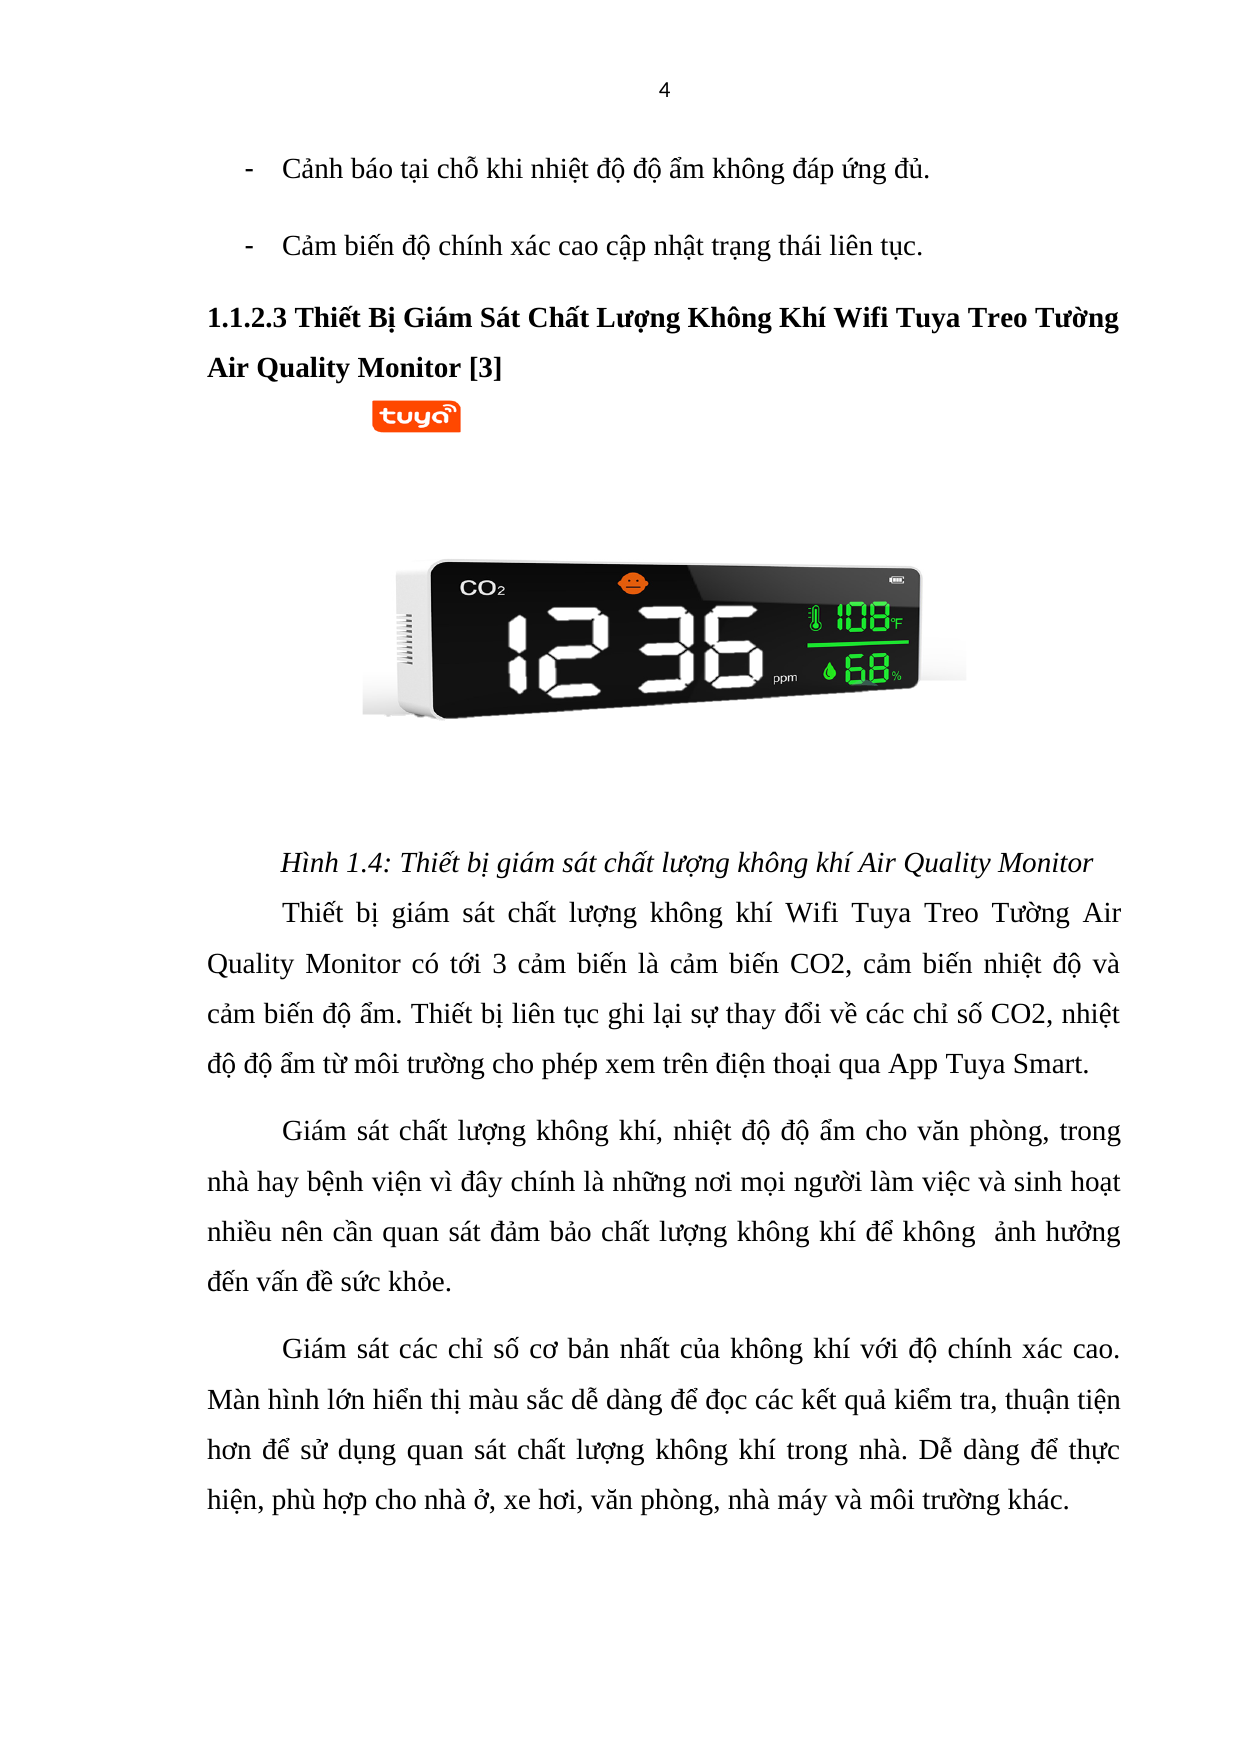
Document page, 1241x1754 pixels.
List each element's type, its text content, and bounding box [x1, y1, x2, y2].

list Cảm biến độ chính xác cao cập nhật trạng thái liên tục. [244, 224, 1122, 263]
picture [362, 396, 967, 829]
list Cảnh báo tại chỗ khi nhiệt độ độ ẩm không đáp ứng đủ. [244, 148, 1122, 187]
text Giám sát chất lượng không khí, nhiệt độ độ ẩm cho văn phòng, trong nhà hay bệnh viện vì đây chính là những nơi mọi người làm việc và sinh hoạt nhiều nên cần quan sát đảm bảo chất lượng không khí để không ảnh hưởng đến vấn đề sức khỏe. [207, 1113, 1122, 1298]
subtitle 1.1.2.3 Thiết Bị Giám Sát Chất Lượng Không Khí Wifi Tuya Treo Tường Air Quality Monitor [3] [207, 300, 1122, 384]
text Giám sát các chỉ số cơ bản nhất của không khí với độ chính xác cao. Màn hình lớn hiển thị màu sắc dễ dàng để đọc các kết quả kiểm tra, thuận tiện hơn để sử dụng quan sát chất lượng không khí trong nhà. Dễ dàng để thực hiện, phù hợp cho nhà ở, xe hơi, văn phòng, nhà máy và môi trường khác. [207, 1331, 1122, 1516]
